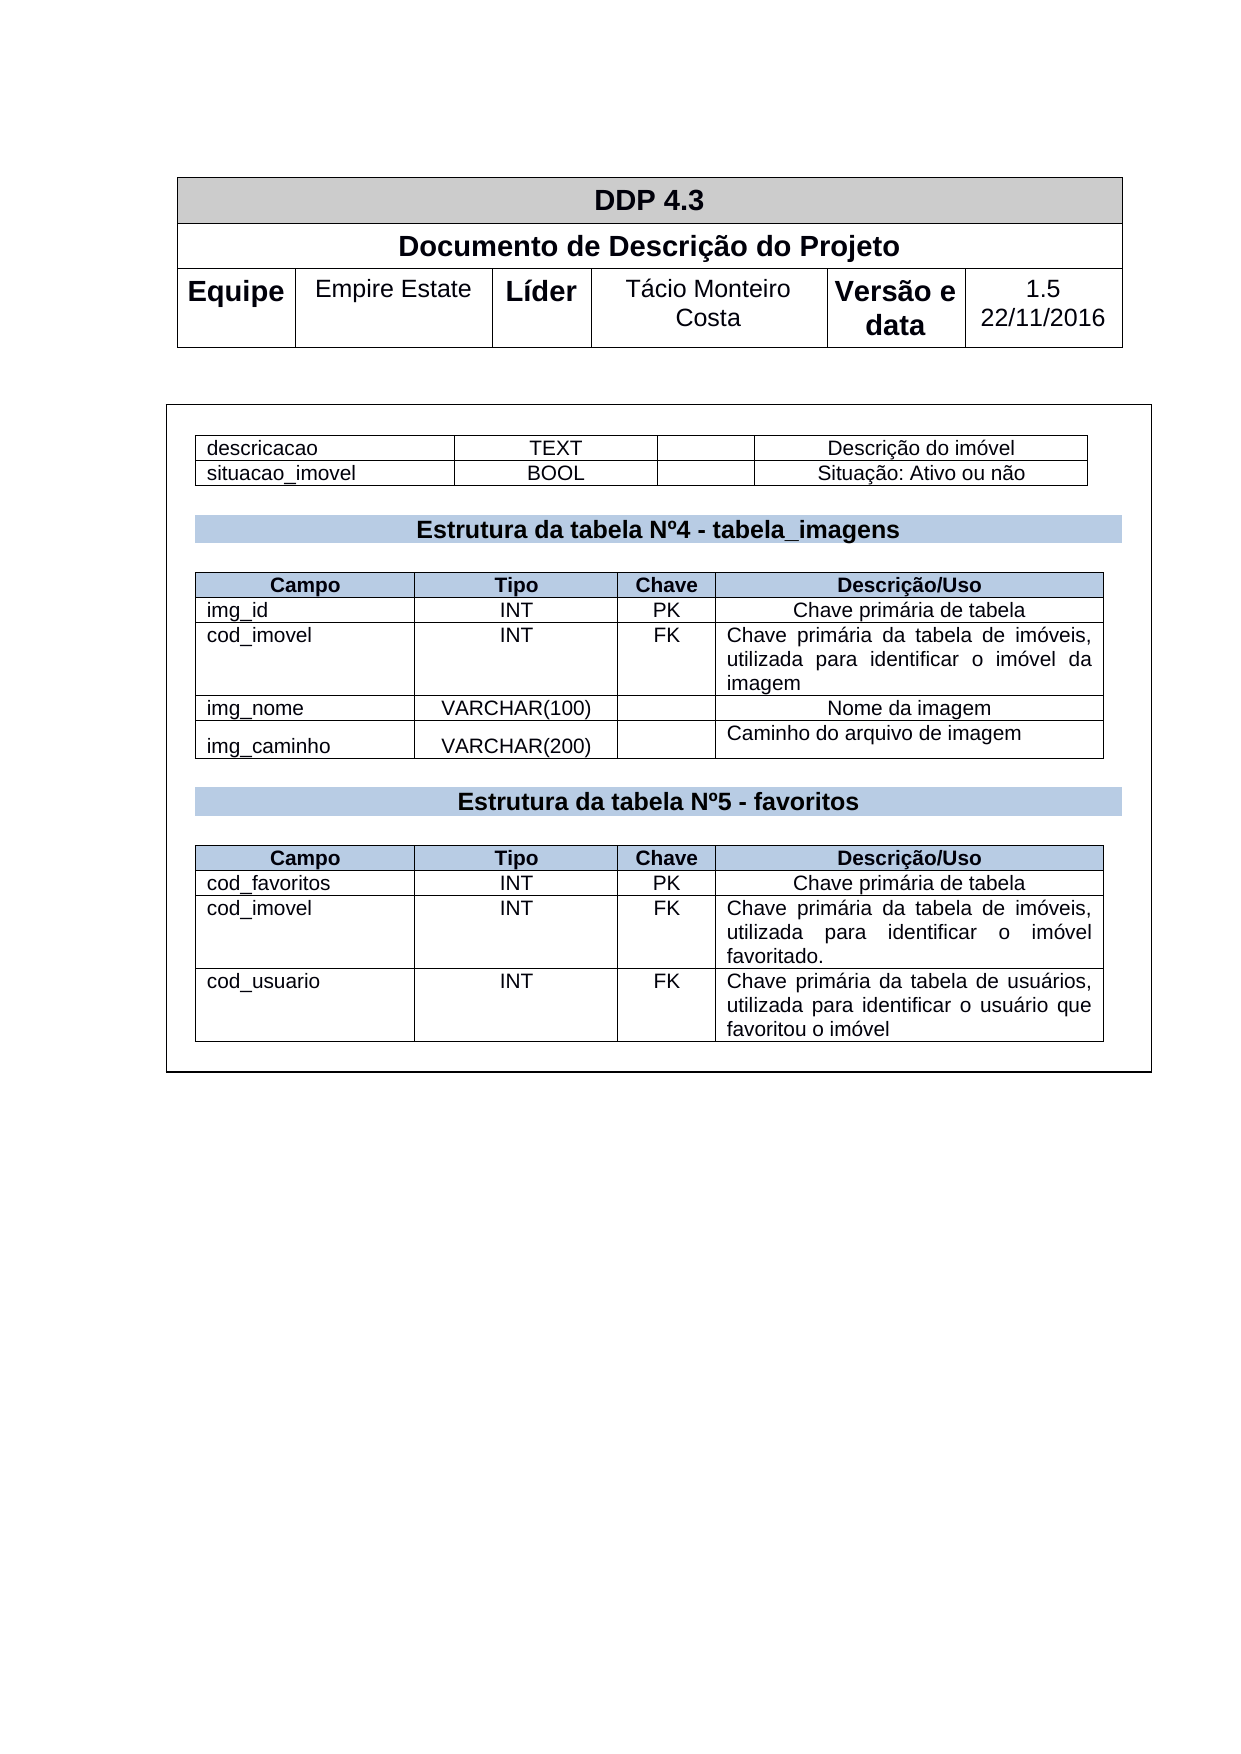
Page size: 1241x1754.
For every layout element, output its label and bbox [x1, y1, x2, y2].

table_cell [167, 405, 1151, 1071]
